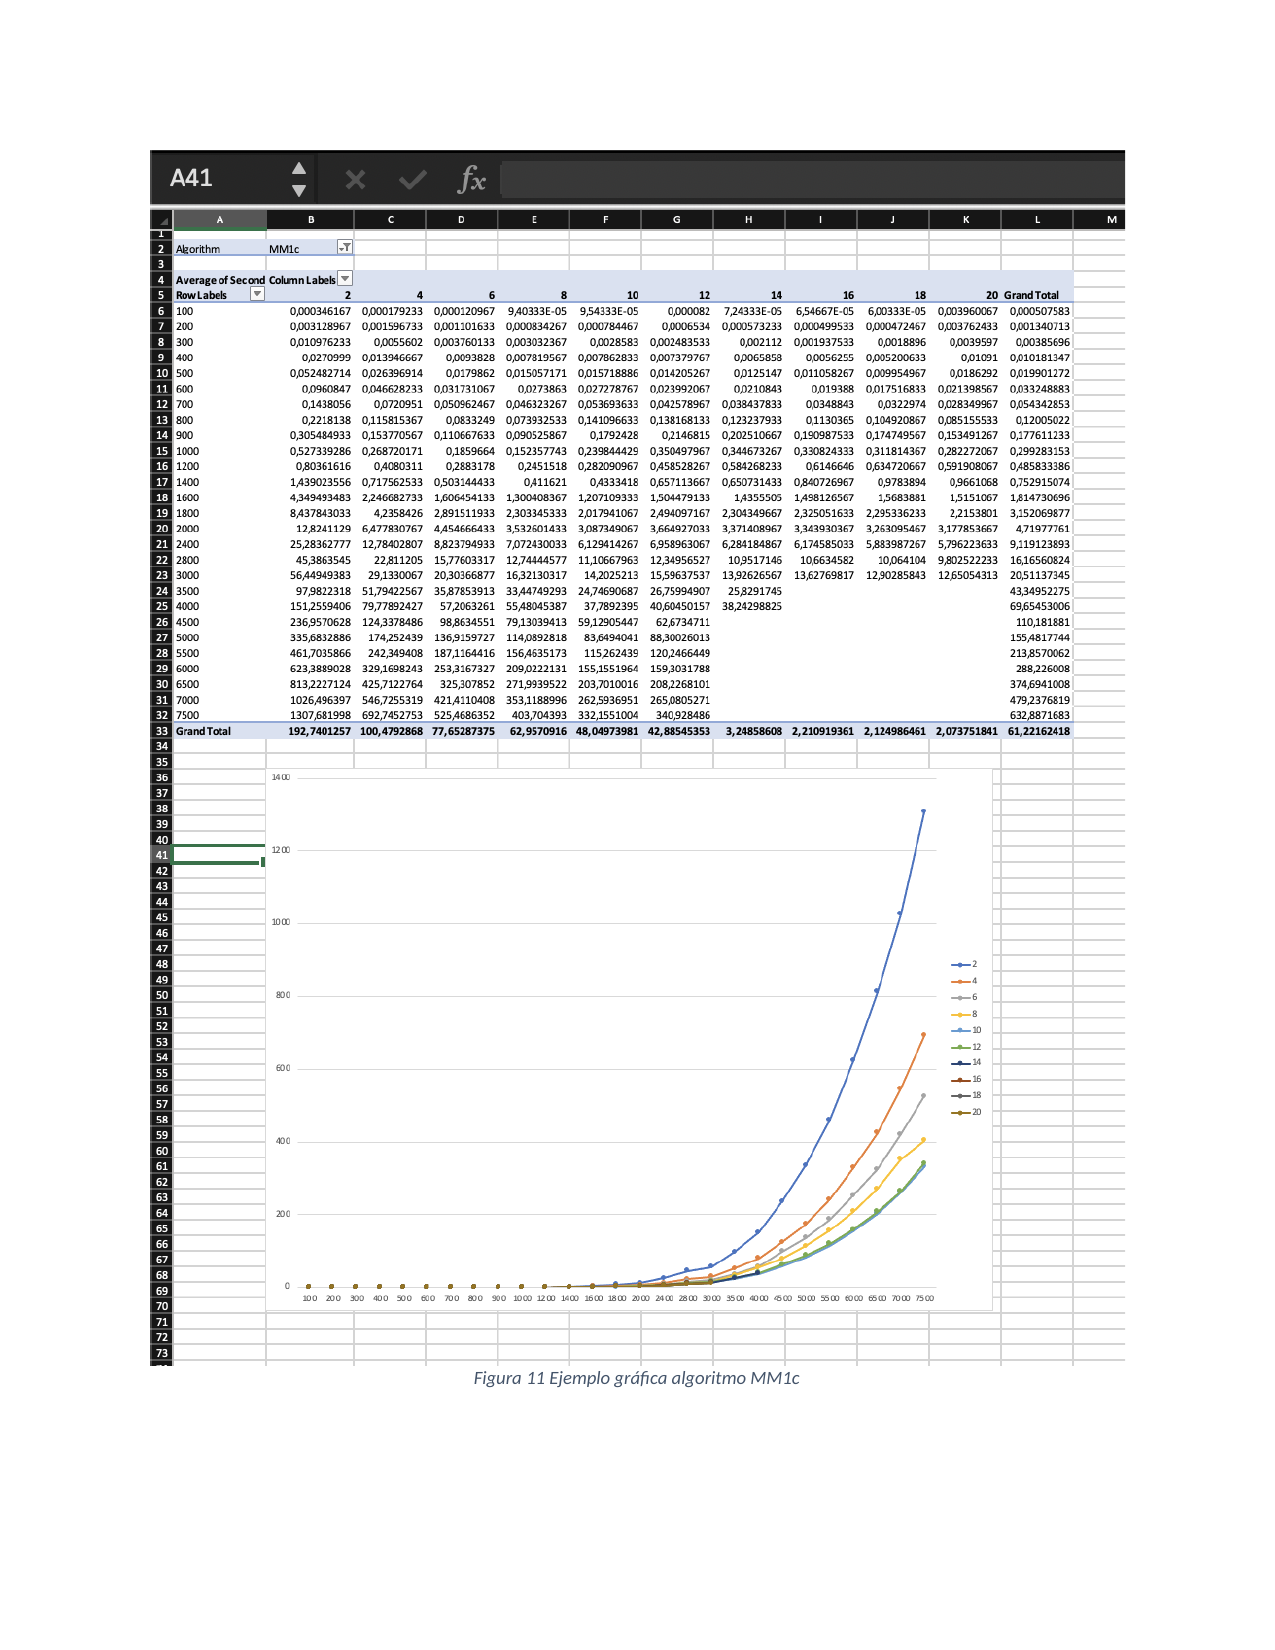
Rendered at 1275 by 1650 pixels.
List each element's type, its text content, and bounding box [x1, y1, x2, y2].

text Figura 11 Ejemplo gráfica algoritmo MM1c [150, 1366, 1125, 1389]
picture [150, 150, 1125, 1366]
